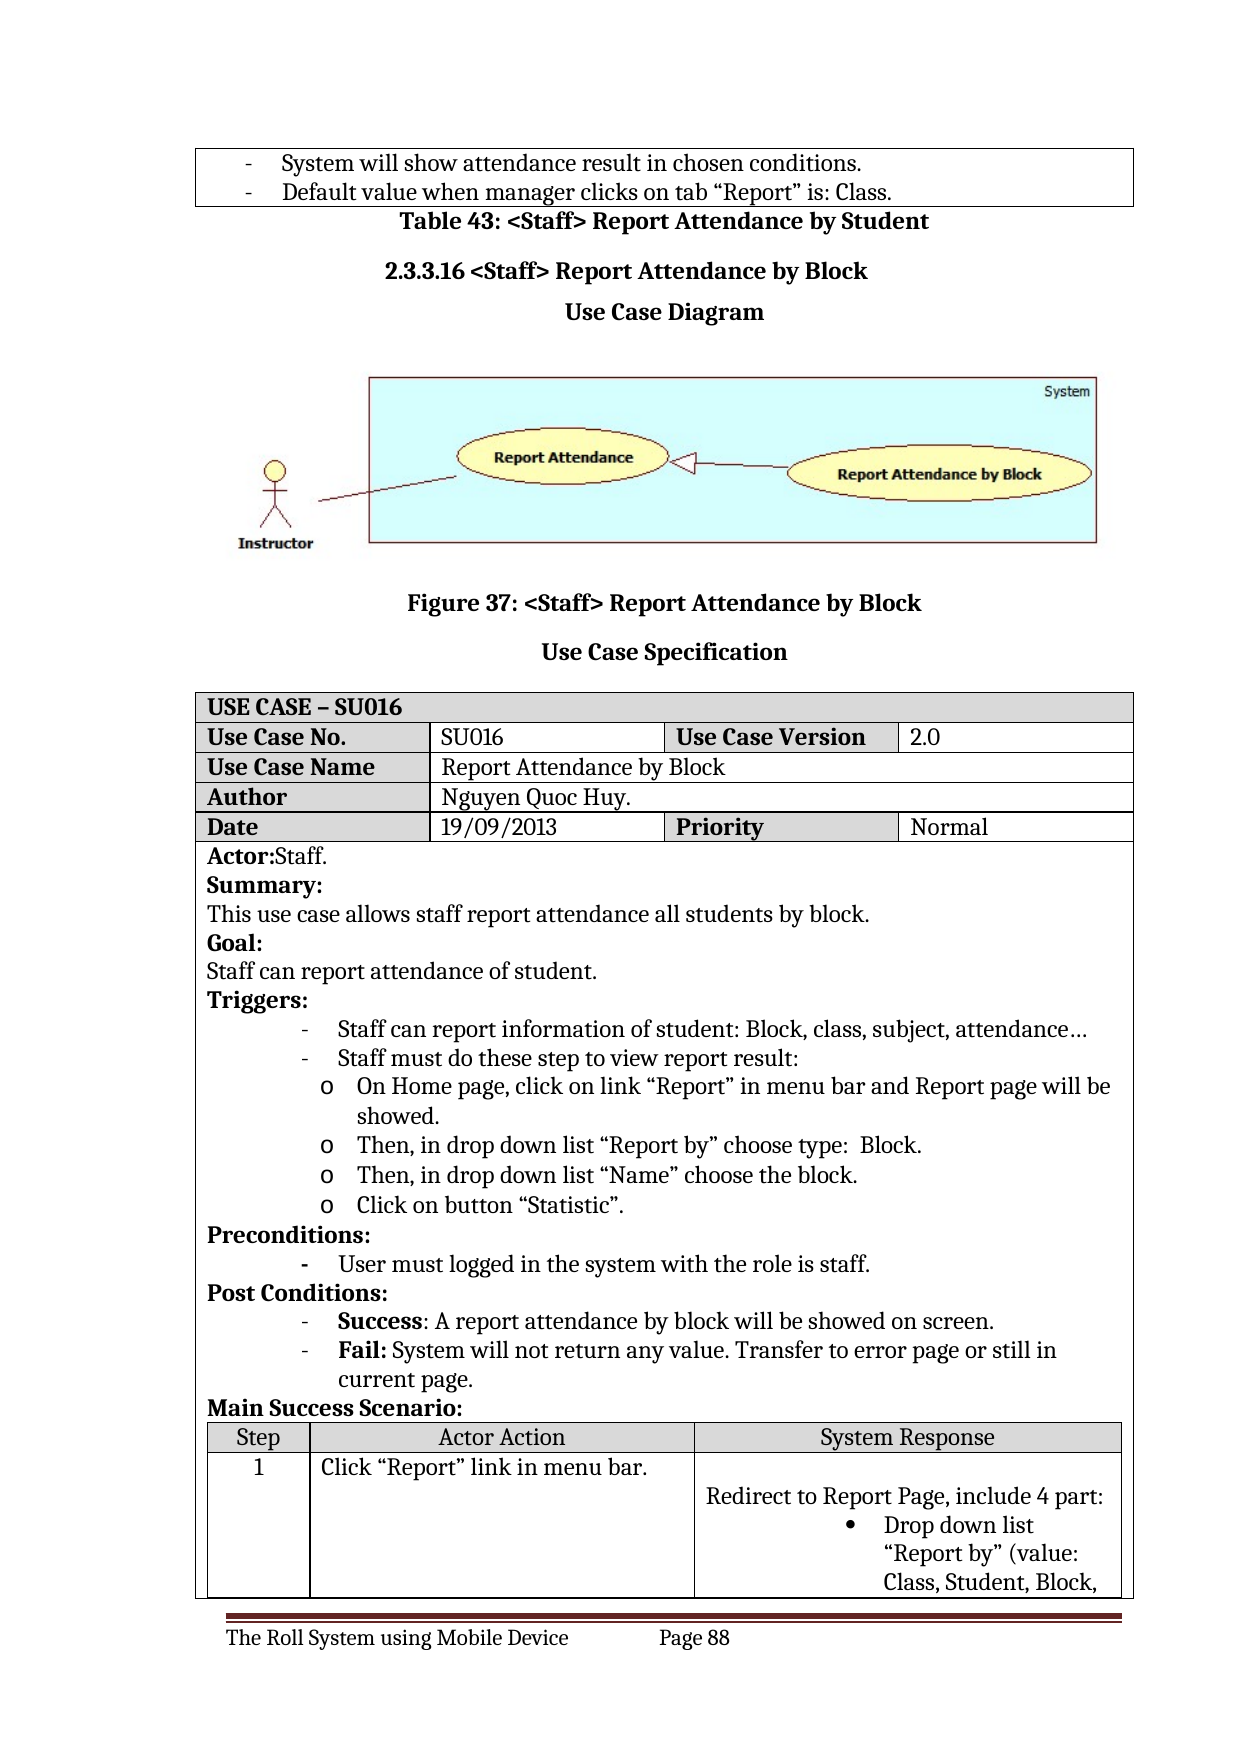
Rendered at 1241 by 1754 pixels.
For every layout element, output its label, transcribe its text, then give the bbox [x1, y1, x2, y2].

table_cell Use Case Name [196, 753, 429, 782]
text Figure 37: <Staff> Report Attendance by Block [207, 589, 1122, 617]
table_header USE CASE – SU016 [196, 693, 1133, 722]
picture [206, 352, 1123, 585]
table_cell Use Case No. [196, 723, 429, 752]
table_cell 19/09/2013 [431, 813, 664, 841]
subtitle Use Case Diagram [207, 298, 1122, 327]
table_cell Report Attendance by Block [431, 753, 1133, 782]
subtitle Use Case Specification [207, 638, 1122, 667]
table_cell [196, 842, 1133, 1598]
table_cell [196, 149, 1133, 206]
table_cell Use Case Version [665, 723, 898, 752]
text Table 43: <Staff> Report Attendance by Student [207, 207, 1122, 236]
table_cell Nguyen Quoc Huy. [431, 783, 1133, 811]
table_cell Normal [899, 813, 1133, 841]
table_cell Author [196, 783, 429, 811]
subtitle <Staff> Report Attendance by Block [385, 257, 1122, 286]
table_cell 2.0 [899, 723, 1133, 752]
table_cell Date [196, 813, 429, 841]
table_cell SU016 [431, 723, 664, 752]
table_cell Priority [665, 813, 898, 841]
